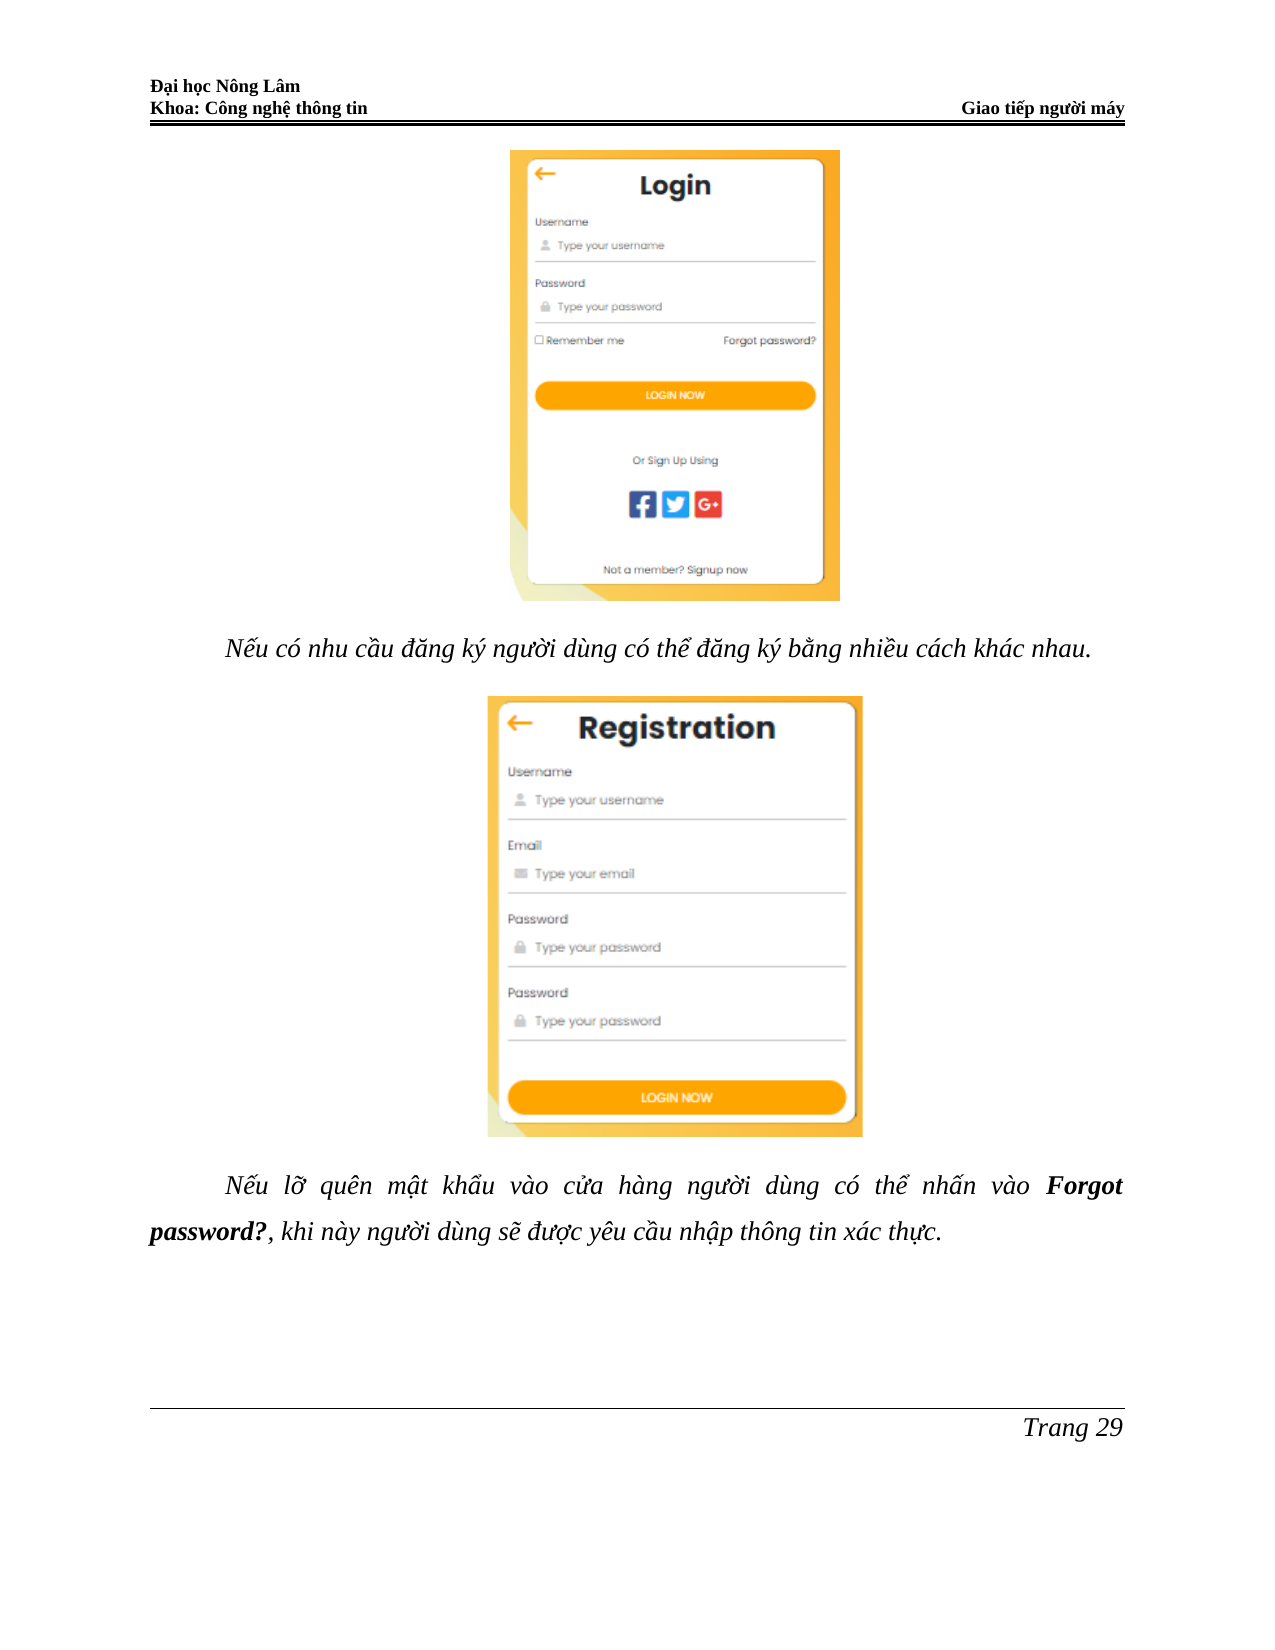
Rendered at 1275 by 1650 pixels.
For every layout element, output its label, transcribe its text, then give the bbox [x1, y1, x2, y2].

picture [487, 696, 863, 1137]
picture [510, 150, 840, 601]
text Nếu có nhu cầu đăng ký người dùng có thể đăng ký bằng nhiều cách khác nhau. [150, 633, 1125, 664]
text Nếu lỡ quên mật khẩu vào cửa hàng người dùng có thể nhấn vào Forgot password?, khi này người dùng sẽ được yêu cầu nhập thông tin xác thực. [150, 1169, 1125, 1247]
